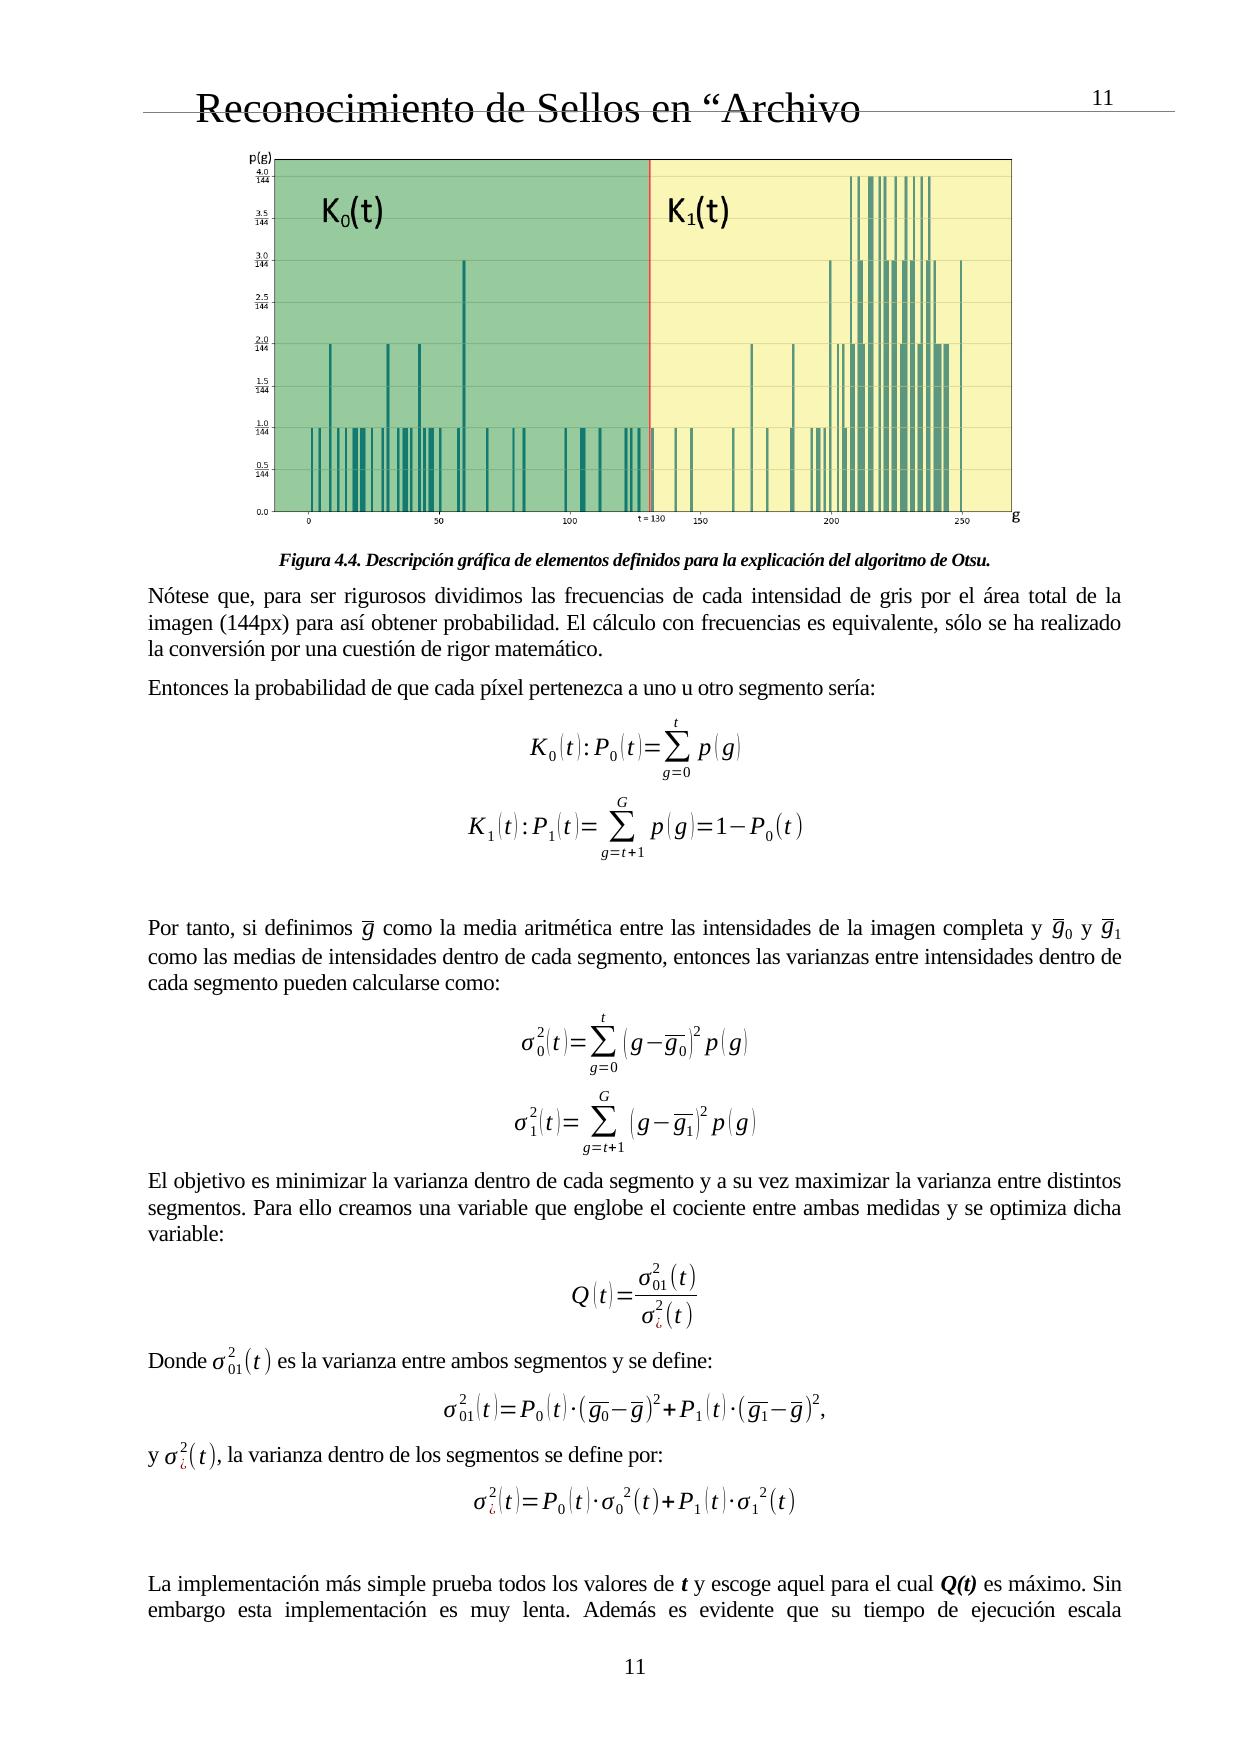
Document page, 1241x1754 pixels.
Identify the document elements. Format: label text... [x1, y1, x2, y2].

text , [148, 1391, 1122, 1426]
text Entonces la probabilidad de que cada píxel pertenezca a uno u otro segmento sería: [148, 674, 1122, 701]
text Donde es la varianza entre ambos segmentos y se define: [148, 1343, 1122, 1378]
text Figura 4.4. Descripción gráfica de elementos definidos para la explicación del algoritmo de Otsu. [148, 548, 1122, 570]
text Por tanto, si definimos como la media aritmética entre las intensidades de la imagen completa y y como las medias de intensidades dentro de cada segmento, entonces las varianzas entre intensidades dentro de cada segmento pueden calcularse como: [148, 911, 1122, 996]
text Nótese que, para ser rigurosos dividimos las frecuencias de cada intensidad de gris por el área total de la imagen (144px) para así obtener probabilidad. El cálculo con frecuencias es equivalente, sólo se ha realizado la conversión por una cuestión de rigor matemático. [148, 583, 1122, 662]
picture [247, 147, 1023, 536]
text El objetivo es minimizar la varianza dentro de cada segmento y a su vez maximizar la varianza entre distintos segmentos. Para ello creamos una variable que englobe el cociente entre ambas medidas y se optimiza dicha variable: [148, 1168, 1122, 1247]
text y , la varianza dentro de los segmentos se define por: [148, 1438, 1122, 1471]
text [148, 1570, 1122, 1622]
